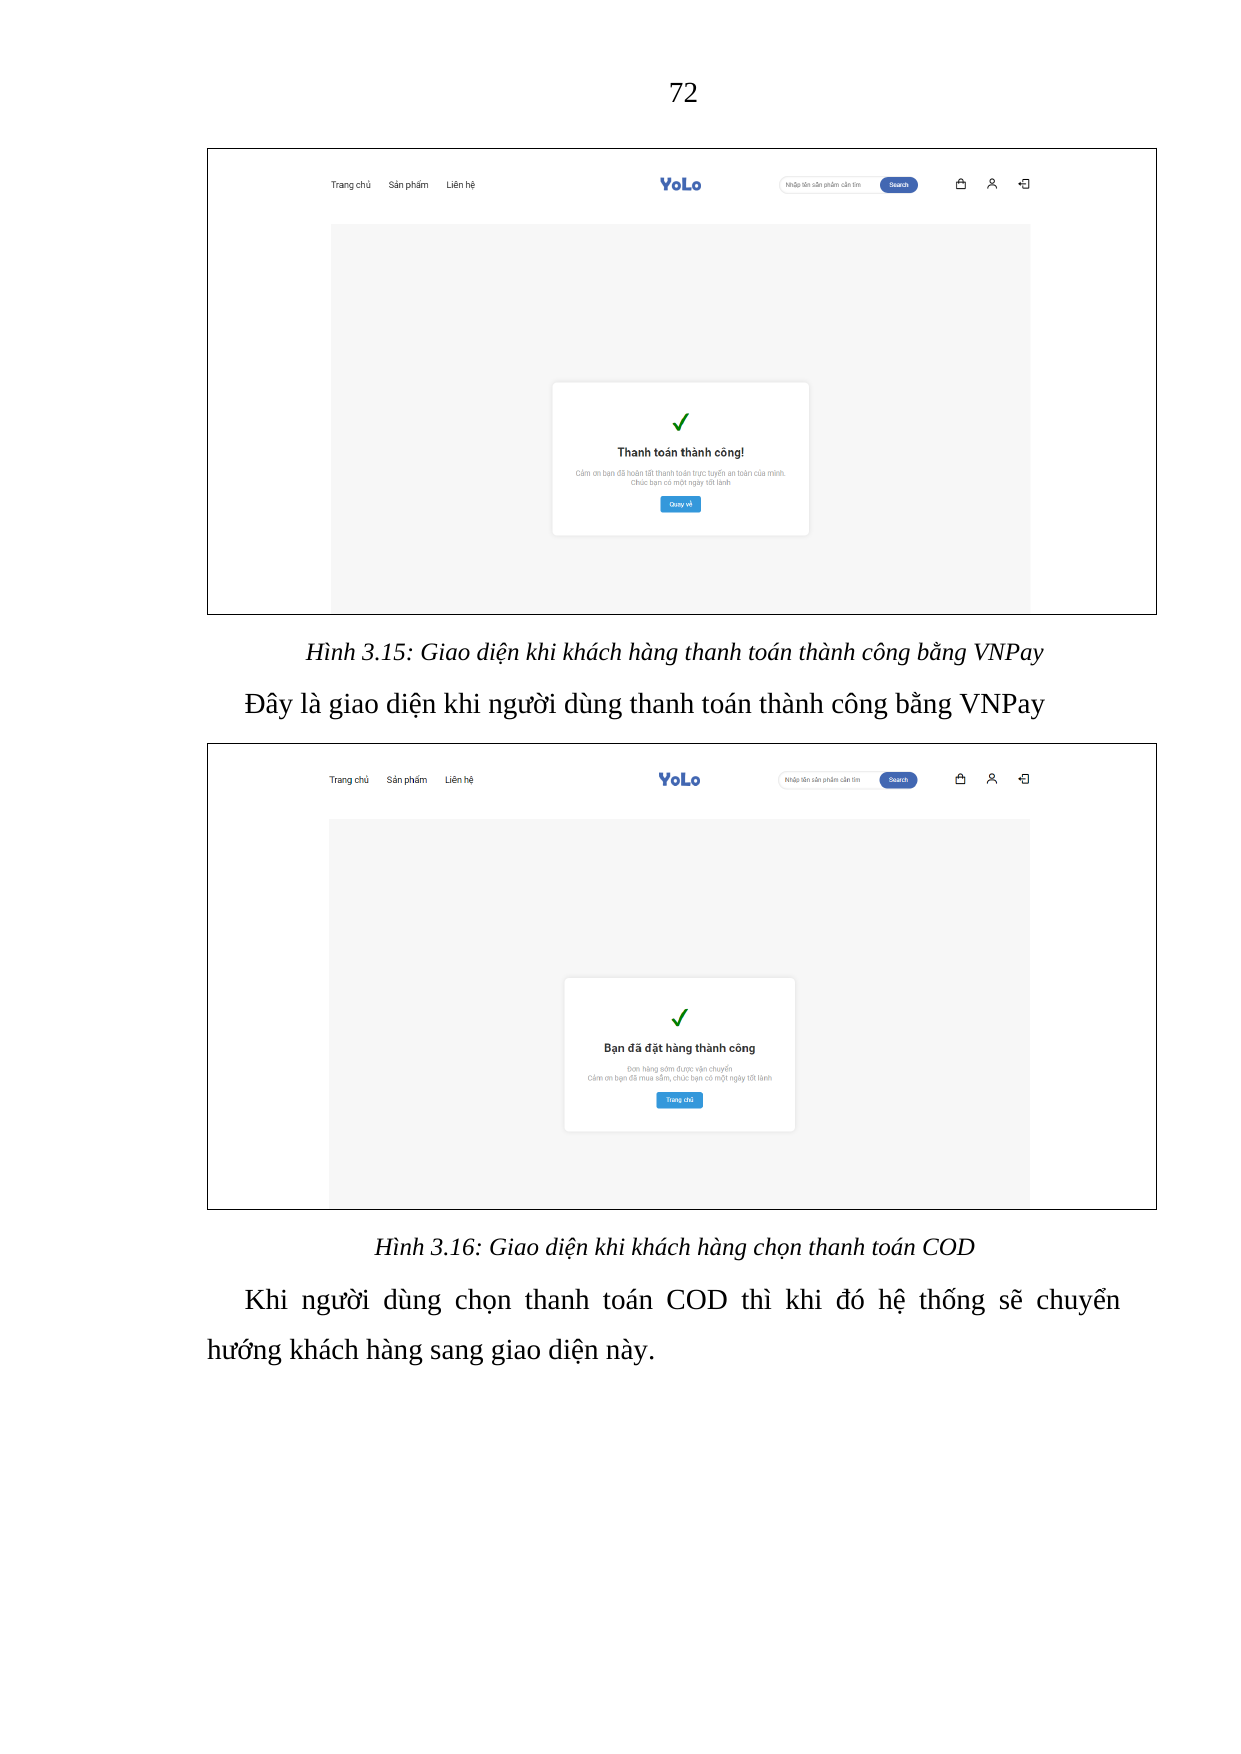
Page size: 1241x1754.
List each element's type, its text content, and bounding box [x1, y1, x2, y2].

text Khi người dùng chọn thanh toán COD thì khi đó hệ thống sẽ chuyển hướng khách hàng sang giao diện này. [207, 1282, 1122, 1366]
picture [208, 149, 1156, 614]
text Hình 3.15: Giao diện khi khách hàng thanh toán thành công bằng VNPay [244, 637, 1107, 666]
text Đây là giao diện khi người dùng thanh toán thành công bằng VNPay [207, 686, 1122, 720]
picture [208, 744, 1156, 1209]
text Hình 3.16: Giao diện khi khách hàng chọn thanh toán COD [244, 1232, 1107, 1261]
